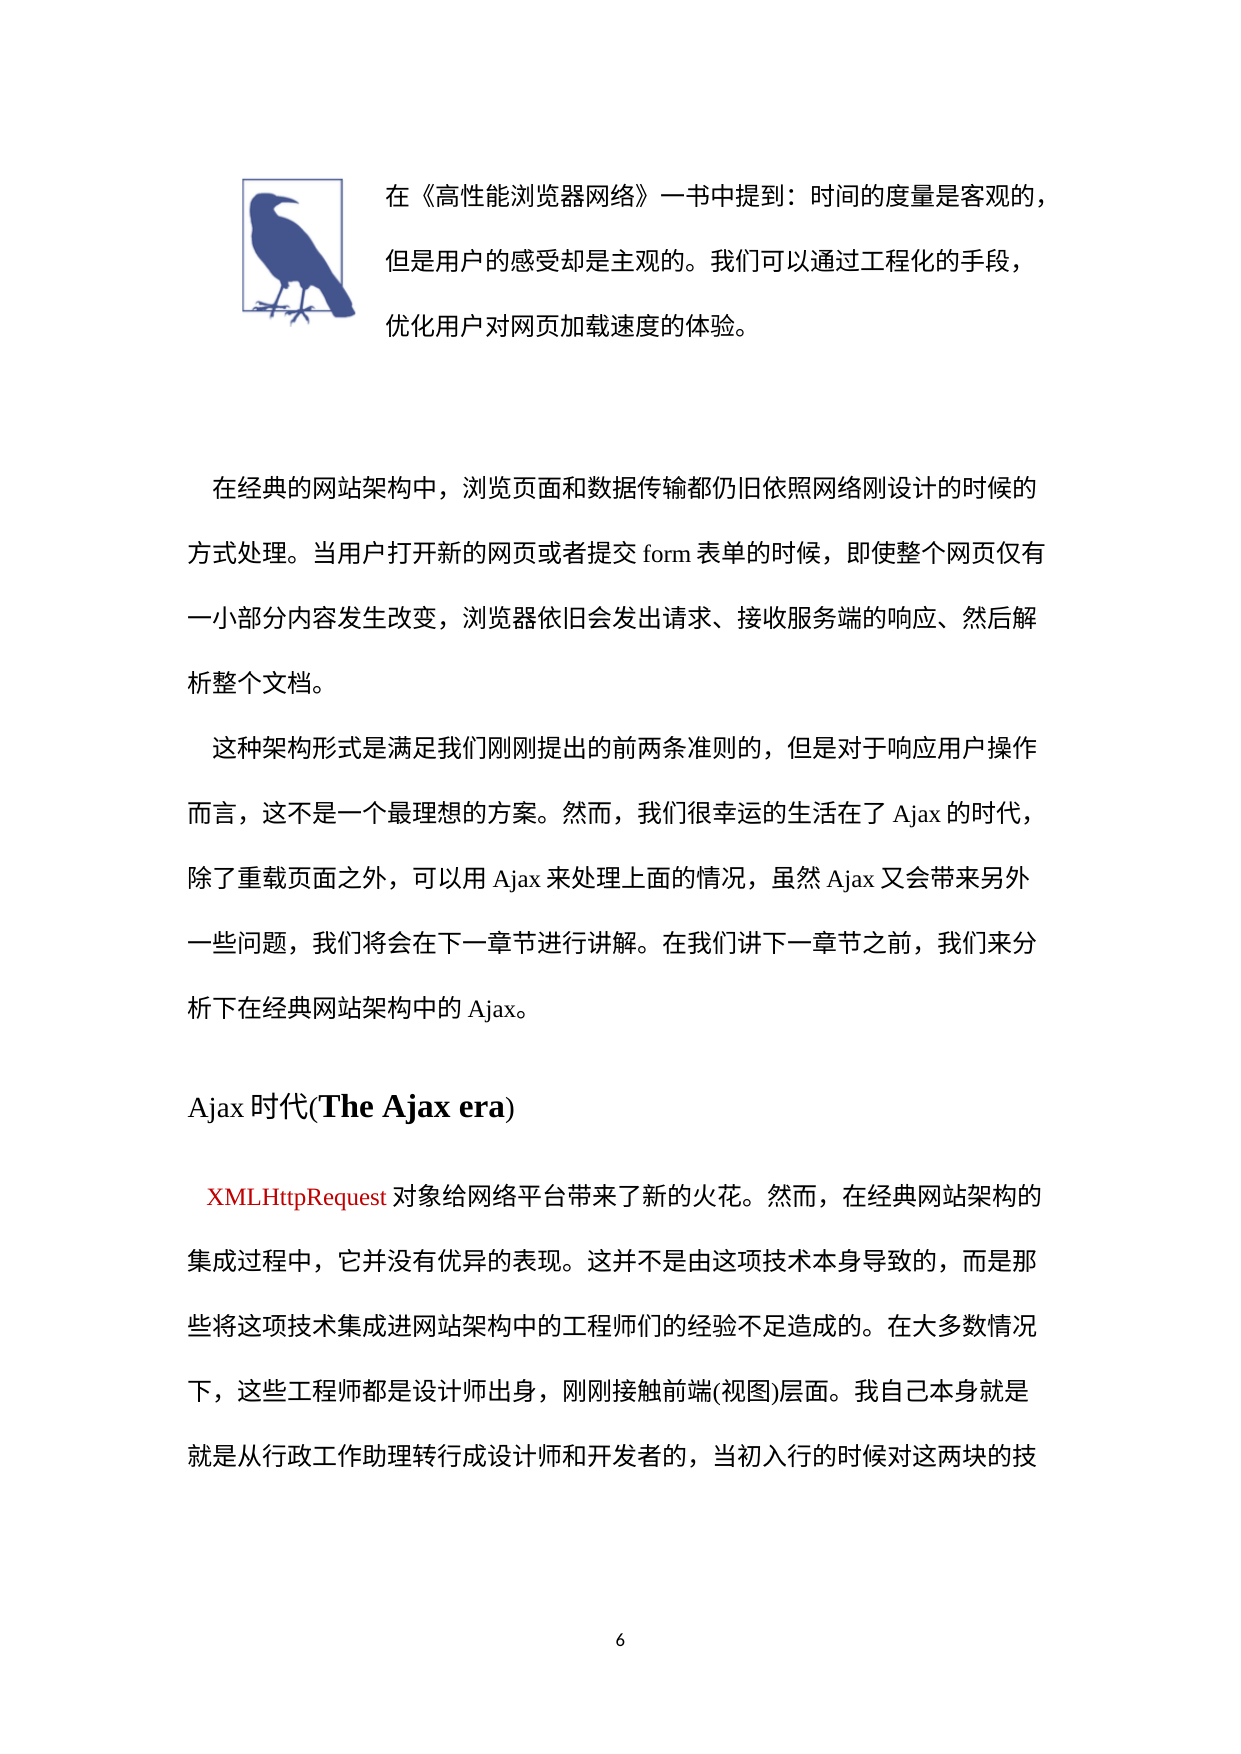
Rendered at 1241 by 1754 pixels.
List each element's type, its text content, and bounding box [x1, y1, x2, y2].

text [187, 1162, 1053, 1487]
text 在经典的网站架构中，浏览页面和数据传输都仍旧依照网络刚设计的时候的方式处理。当用户打开新的网页或者提交form表单的时候，即使整个网页仅有一小部分内容发生改变，浏览器依旧会发出请求、接收服务端的响应、然后解析整个文档。 [187, 454, 1053, 714]
text 这种架构形式是满足我们刚刚提出的前两条准则的，但是对于响应用户操作而言，这不是一个最理想的方案。然而，我们很幸运的生活在了Ajax的时代，除了重载页面之外，可以用Ajax来处理上面的情况，虽然Ajax又会带来另外一些问题，我们将会在下一章节进行讲解。在我们讲下一章节之前，我们来分析下在经典网站架构中的Ajax。 [187, 714, 1053, 1039]
picture [187, 161, 366, 328]
text 在《高性能浏览器网络》一书中提到：时间的度量是客观的，但是用户的感受却是主观的。我们可以通过工程化的手段，优化用户对网页加载速度的体验。 [187, 162, 1053, 357]
text Ajax时代(The Ajax era) [187, 1072, 1053, 1137]
